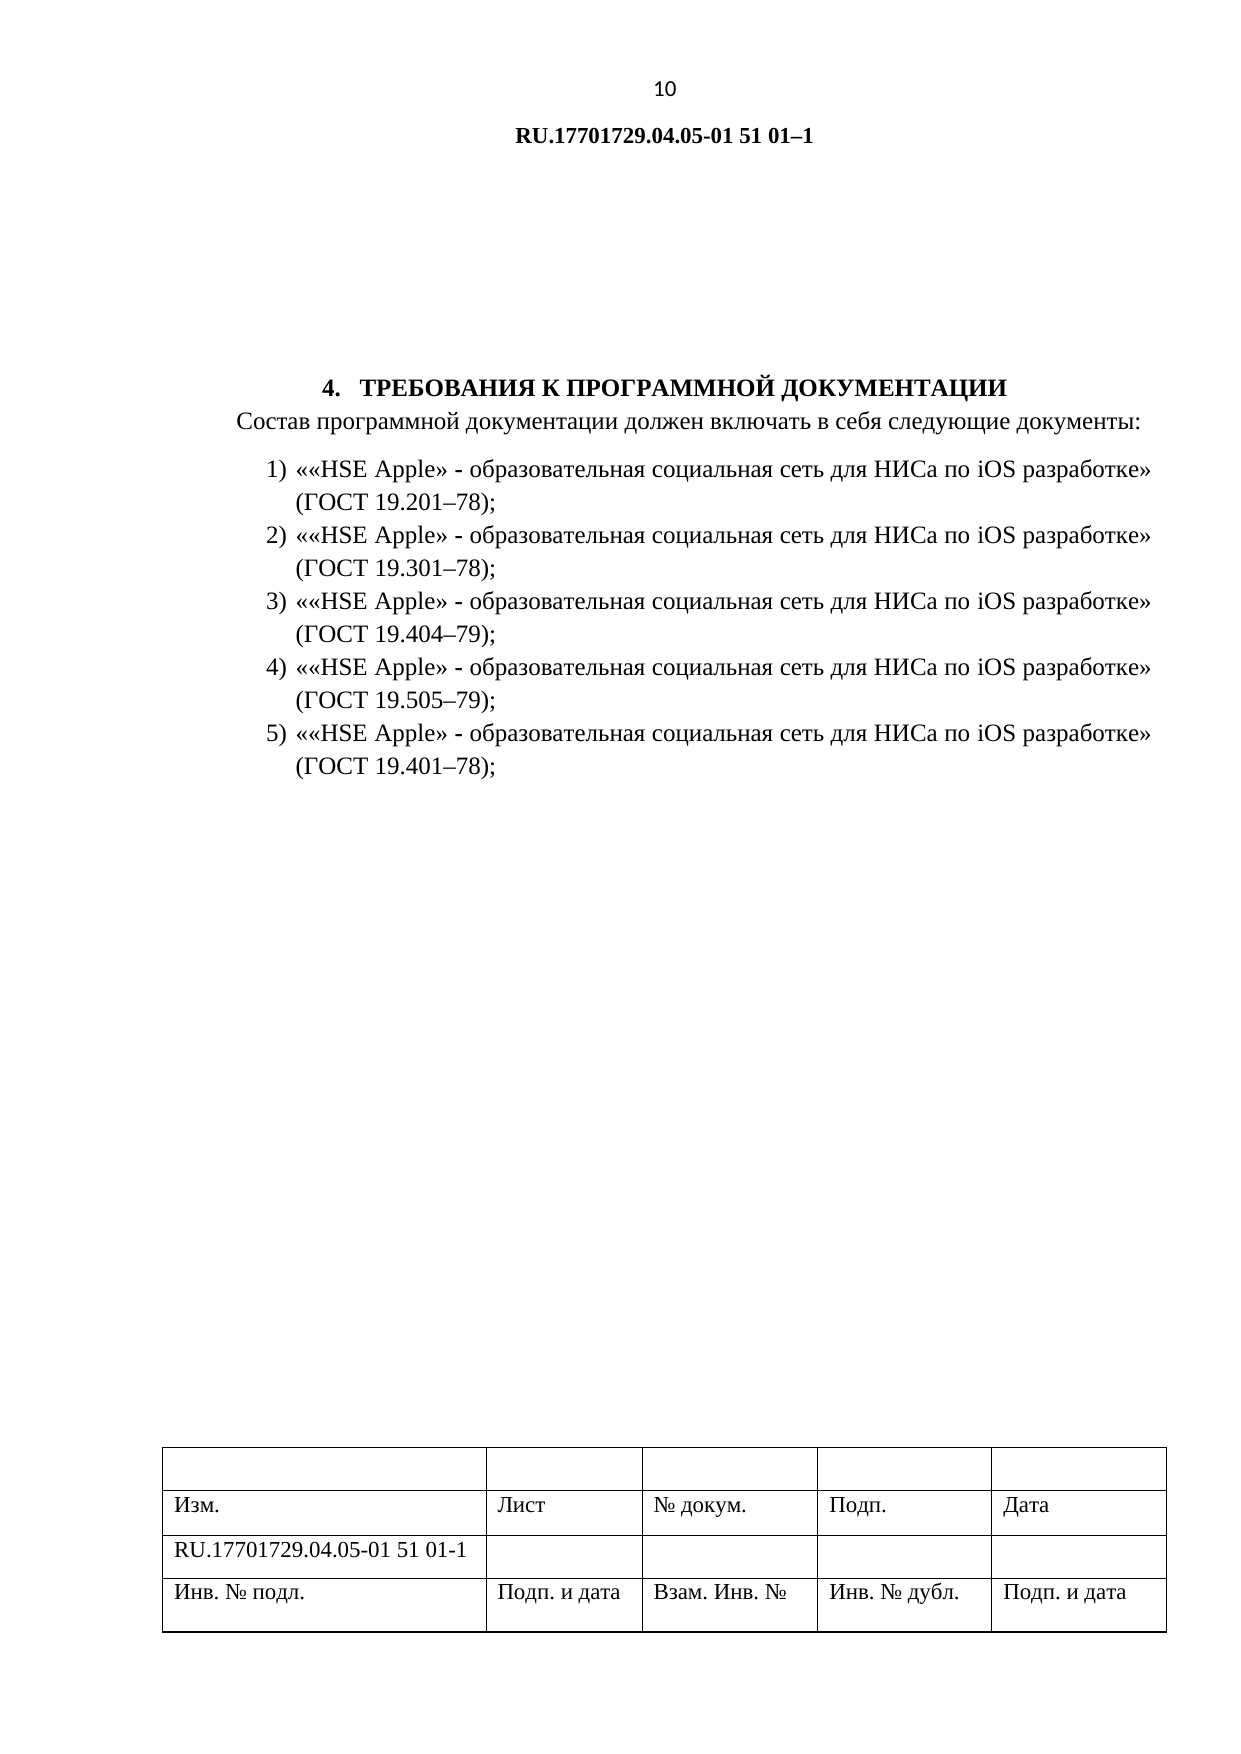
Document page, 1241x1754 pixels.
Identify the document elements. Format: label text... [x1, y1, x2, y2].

list ««HSE Apple» - образовательная социальная сеть для НИСа по iOS разработке» (ГОСТ 19.404–79); [266, 586, 1152, 648]
list ««HSE Apple» - образовательная социальная сеть для НИСа по iOS разработке» (ГОСТ 19.201–78); [266, 454, 1152, 516]
text Состав программной документации должен включать в себя следующие документы: [207, 406, 1152, 435]
list ««HSE Apple» - образовательная социальная сеть для НИСа по iOS разработке» (ГОСТ 19.301–78); [266, 520, 1152, 582]
subtitle ТРЕБОВАНИЯ К ПРОГРАММНОЙ ДОКУМЕНТАЦИИ [177, 373, 1152, 402]
list ««HSE Apple» - образовательная социальная сеть для НИСа по iOS разработке» (ГОСТ 19.505–79); [266, 652, 1152, 714]
list ««HSE Apple» - образовательная социальная сеть для НИСа по iOS разработке» (ГОСТ 19.401–78); [266, 718, 1152, 780]
